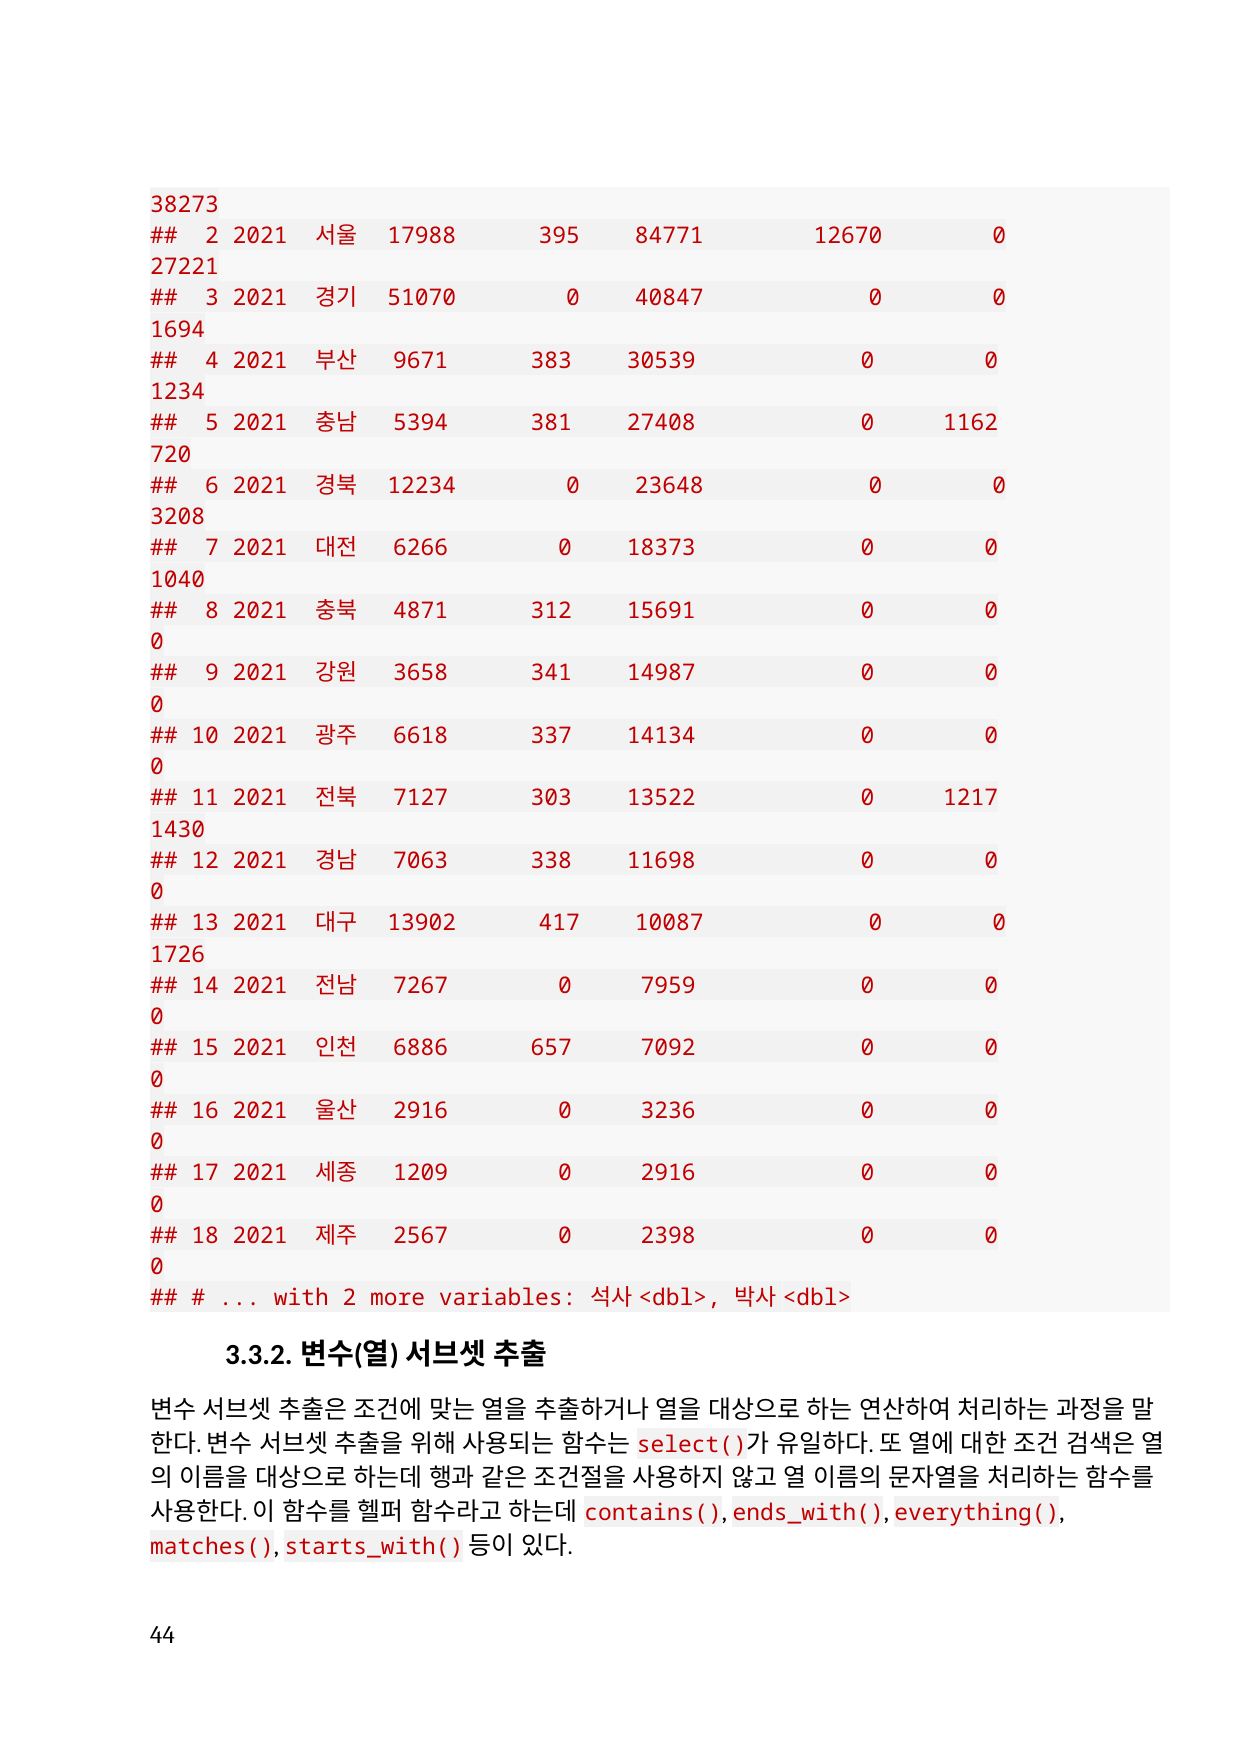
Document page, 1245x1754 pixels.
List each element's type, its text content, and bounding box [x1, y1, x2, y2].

subtitle 변수(열) 서브셋 추출 [225, 1333, 1170, 1373]
text 변수 서브셋 추출은 조건에 맞는 열을 추출하거나 열을 대상으로 하는 연산하여 처리하는 과정을 말한다. 변수 서브셋 추출을 위해 사용되는 함수는 select()가 유일하다. 또 열에 대한 조건 검색은 열의 이름을 대상으로 하는데 행과 같은 조건절을 사용하지 않고 열 이름의 문자열을 처리하는 함수를 사용한다. 이 함수를 헬퍼 함수라고 하는데 contains(), ends_with(), everything(), matches(), starts_with() 등이 있다. [150, 1392, 1170, 1562]
